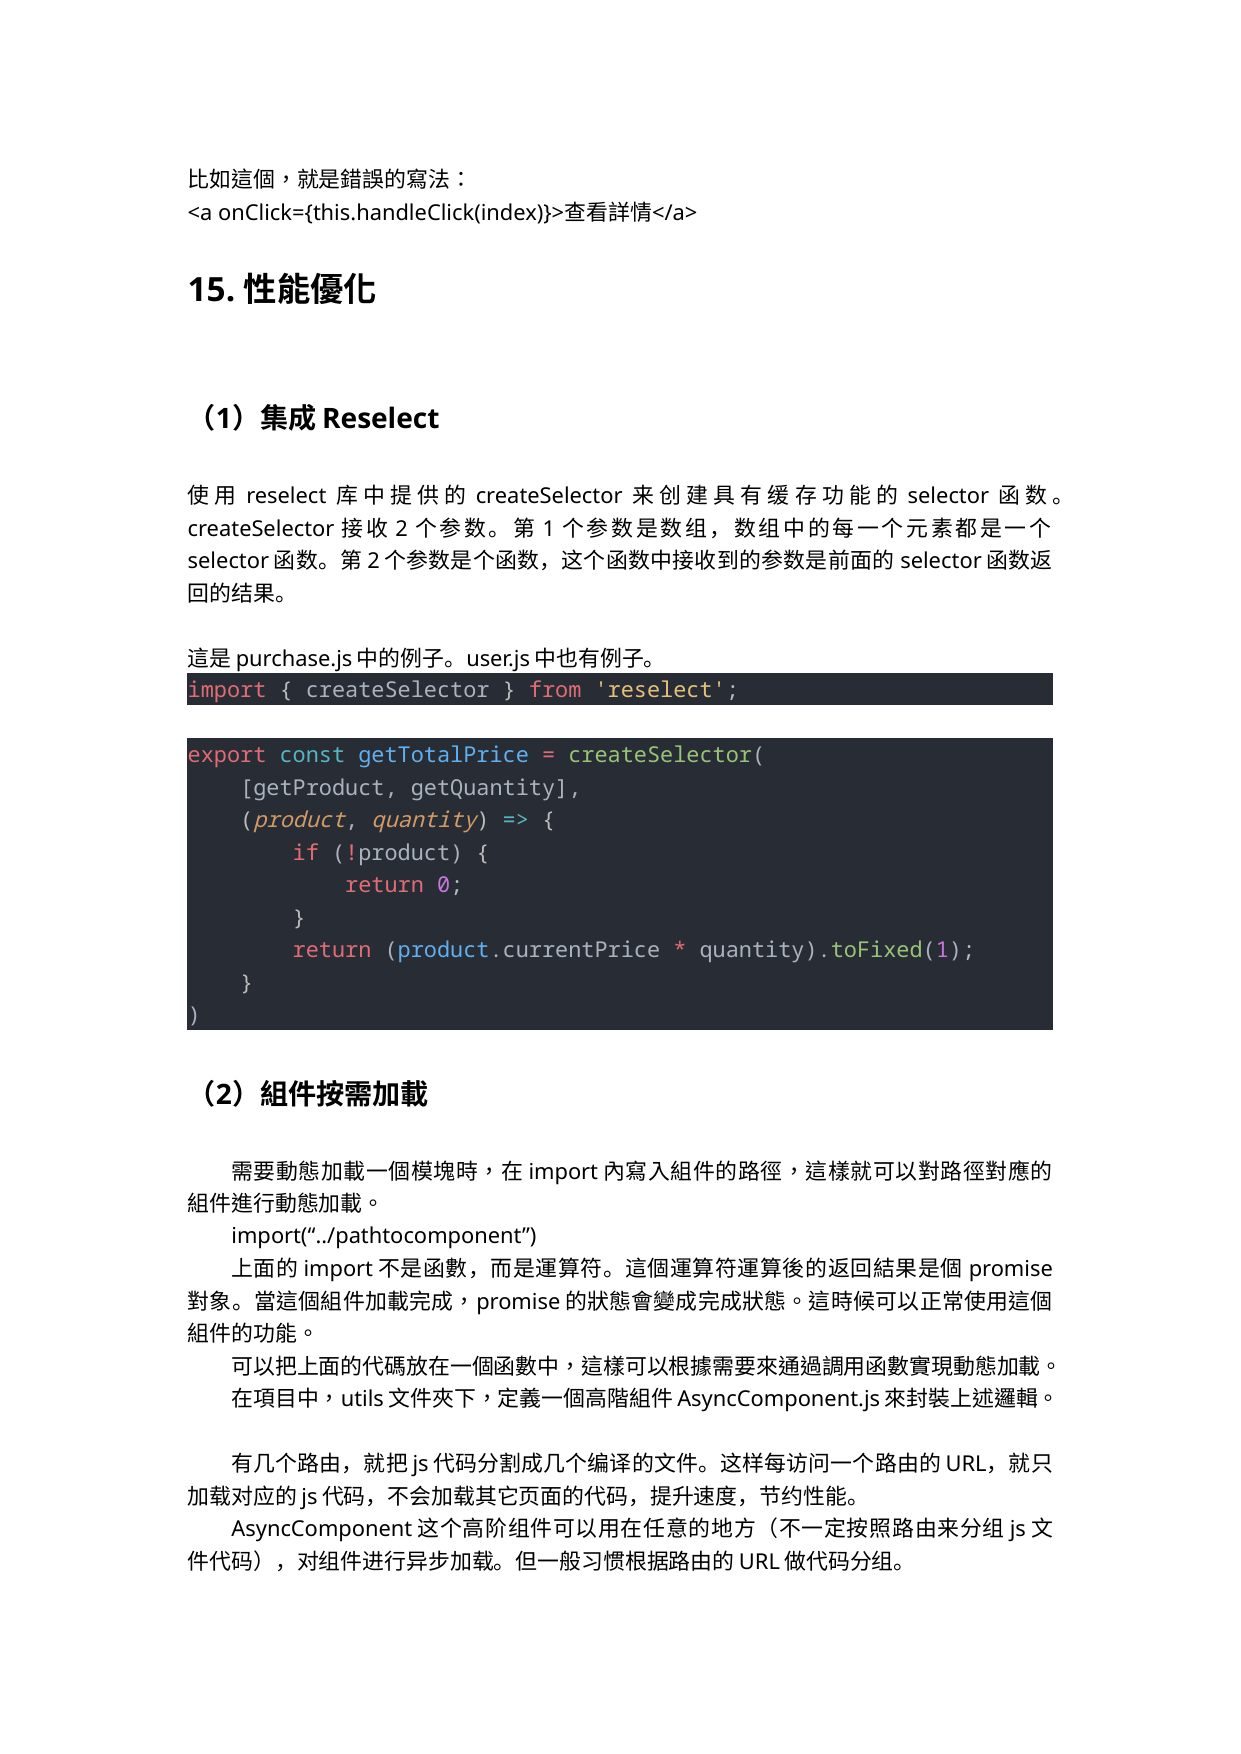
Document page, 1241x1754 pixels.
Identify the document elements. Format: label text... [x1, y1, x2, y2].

text ) [187, 998, 1053, 1030]
text return 0; [187, 868, 1053, 900]
subtitle 15. 性能優化 [187, 254, 1053, 319]
text <a onClick={this.handleClick(index)}>查看詳情</a> [187, 194, 1053, 227]
text 在項目中，utils文件夾下，定義一個高階組件AsyncComponent.js來封裝上述邏輯。 [187, 1381, 1053, 1413]
text import { createSelector } from 'reselect'; [187, 673, 1053, 705]
text if (!product) { [187, 835, 1053, 868]
text 這是purchase.js中的例子。user.js中也有例子。 [187, 640, 1053, 673]
text 需要動態加載一個模塊時，在import內寫入組件的路徑，這樣就可以對路徑對應的組件進行動態加載。 [187, 1153, 1053, 1218]
text AsyncComponent这个高阶组件可以用在任意的地方（不一定按照路由来分组js文件代码），对组件进行异步加载。但一般习惯根据路由的URL做代码分组。 [187, 1511, 1053, 1576]
text 使用reselect库中提供的createSelector来创建具有缓存功能的selector函数。createSelector接收2个参数。第1个参数是数组，数组中的每一个元素都是一个selector函数。第2个参数是个函数，这个函数中接收到的参数是前面的selector函数返回的结果。 [187, 478, 1053, 608]
subtitle （2）組件按需加載 [187, 1059, 1053, 1124]
text 比如這個，就是錯誤的寫法： [187, 162, 1053, 194]
text export const getTotalPrice = createSelector( [187, 738, 1053, 770]
text import(“../pathtocomponent”) [187, 1218, 1053, 1251]
text 上面的import不是函數，而是運算符。這個運算符運算後的返回結果是個promise對象。當這個組件加載完成，promise的狀態會變成完成狀態。這時候可以正常使用這個組件的功能。 [187, 1251, 1053, 1348]
text 可以把上面的代碼放在一個函數中，這樣可以根據需要來通過調用函數實現動態加載。 [187, 1348, 1053, 1381]
text [getProduct, getQuantity], [187, 770, 1053, 803]
text 有几个路由，就把js代码分割成几个编译的文件。这样每访问一个路由的URL，就只加载对应的js代码，不会加载其它页面的代码，提升速度，节约性能。 [187, 1446, 1053, 1511]
text return (product.currentPrice * quantity).toFixed(1); [187, 933, 1053, 965]
text (product, quantity) => { [187, 803, 1053, 835]
subtitle （1）集成Reselect [187, 383, 1053, 448]
text } [187, 900, 1053, 933]
text } [187, 965, 1053, 998]
